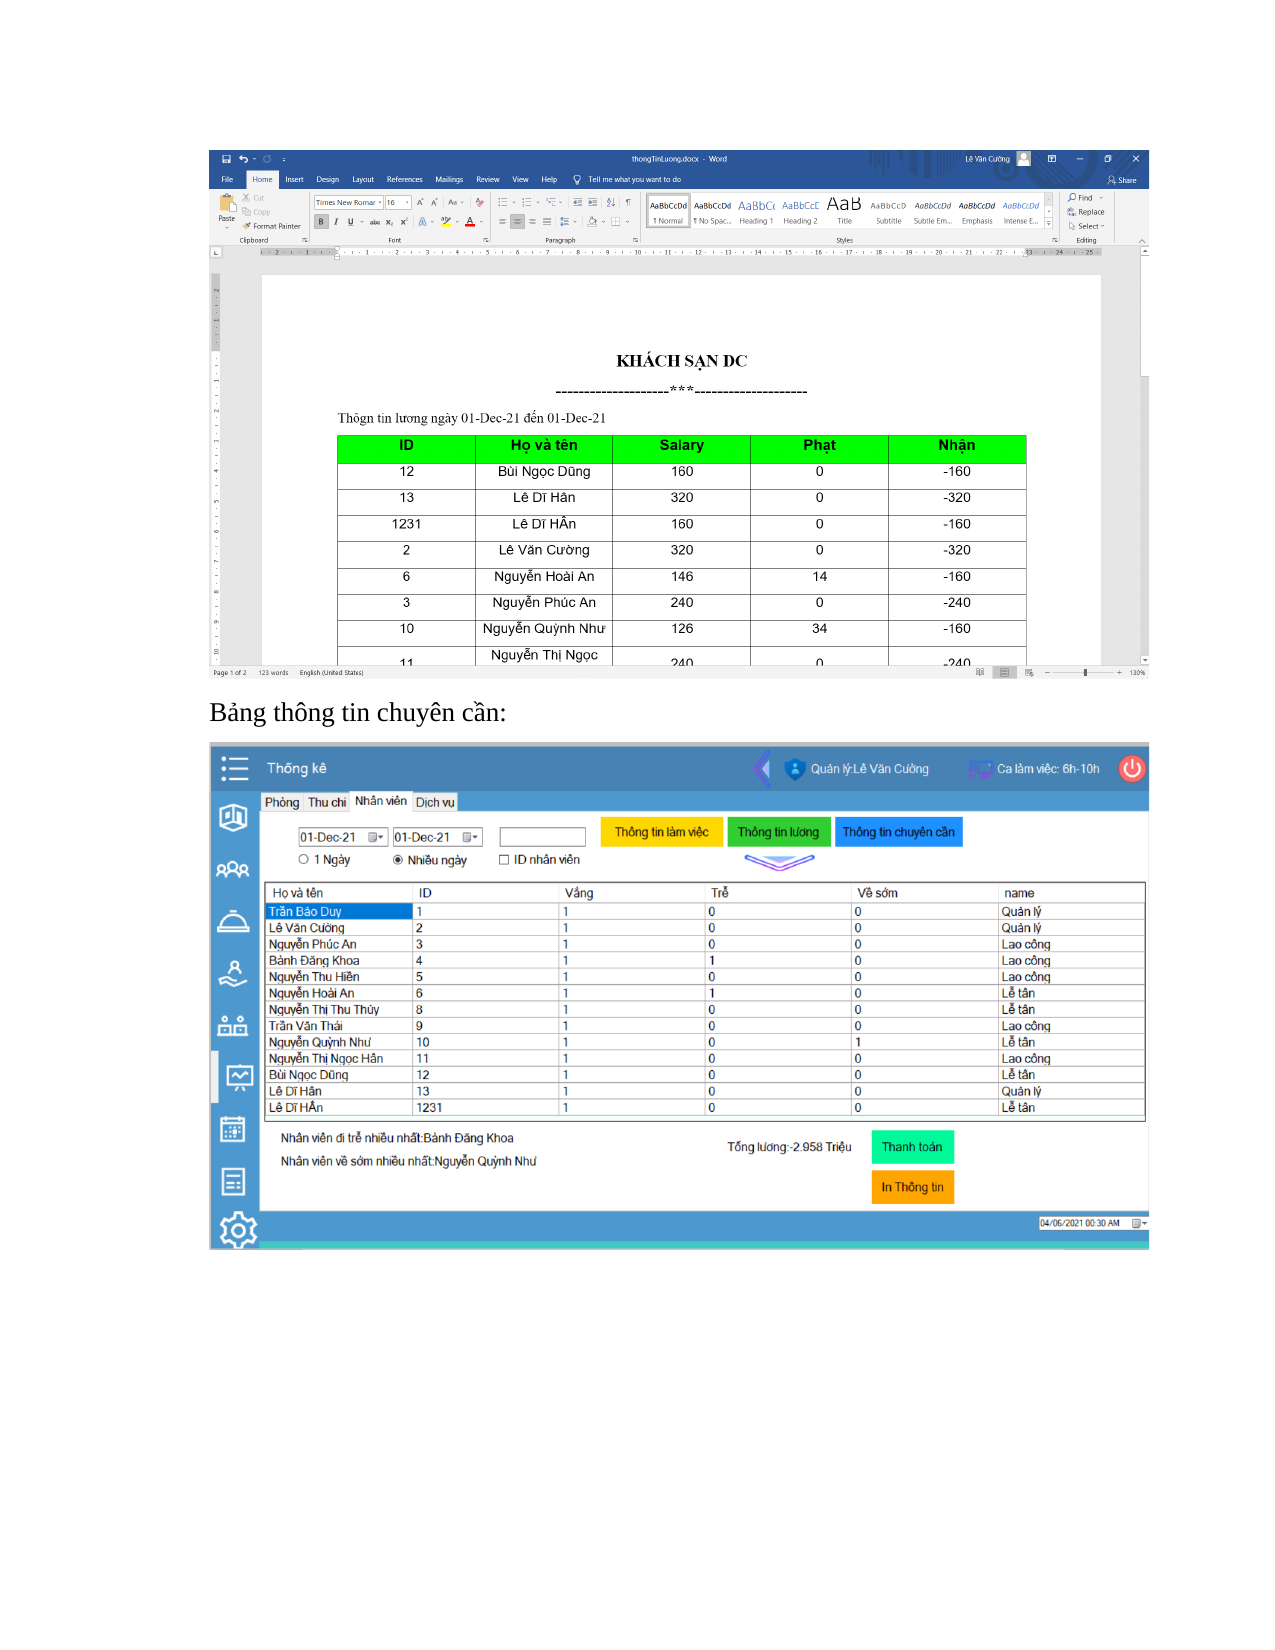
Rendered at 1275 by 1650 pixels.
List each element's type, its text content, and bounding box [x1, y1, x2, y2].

picture [209, 742, 1150, 1250]
picture [209, 150, 1150, 679]
list Bảng thông tin chuyên cần: [150, 696, 1125, 727]
